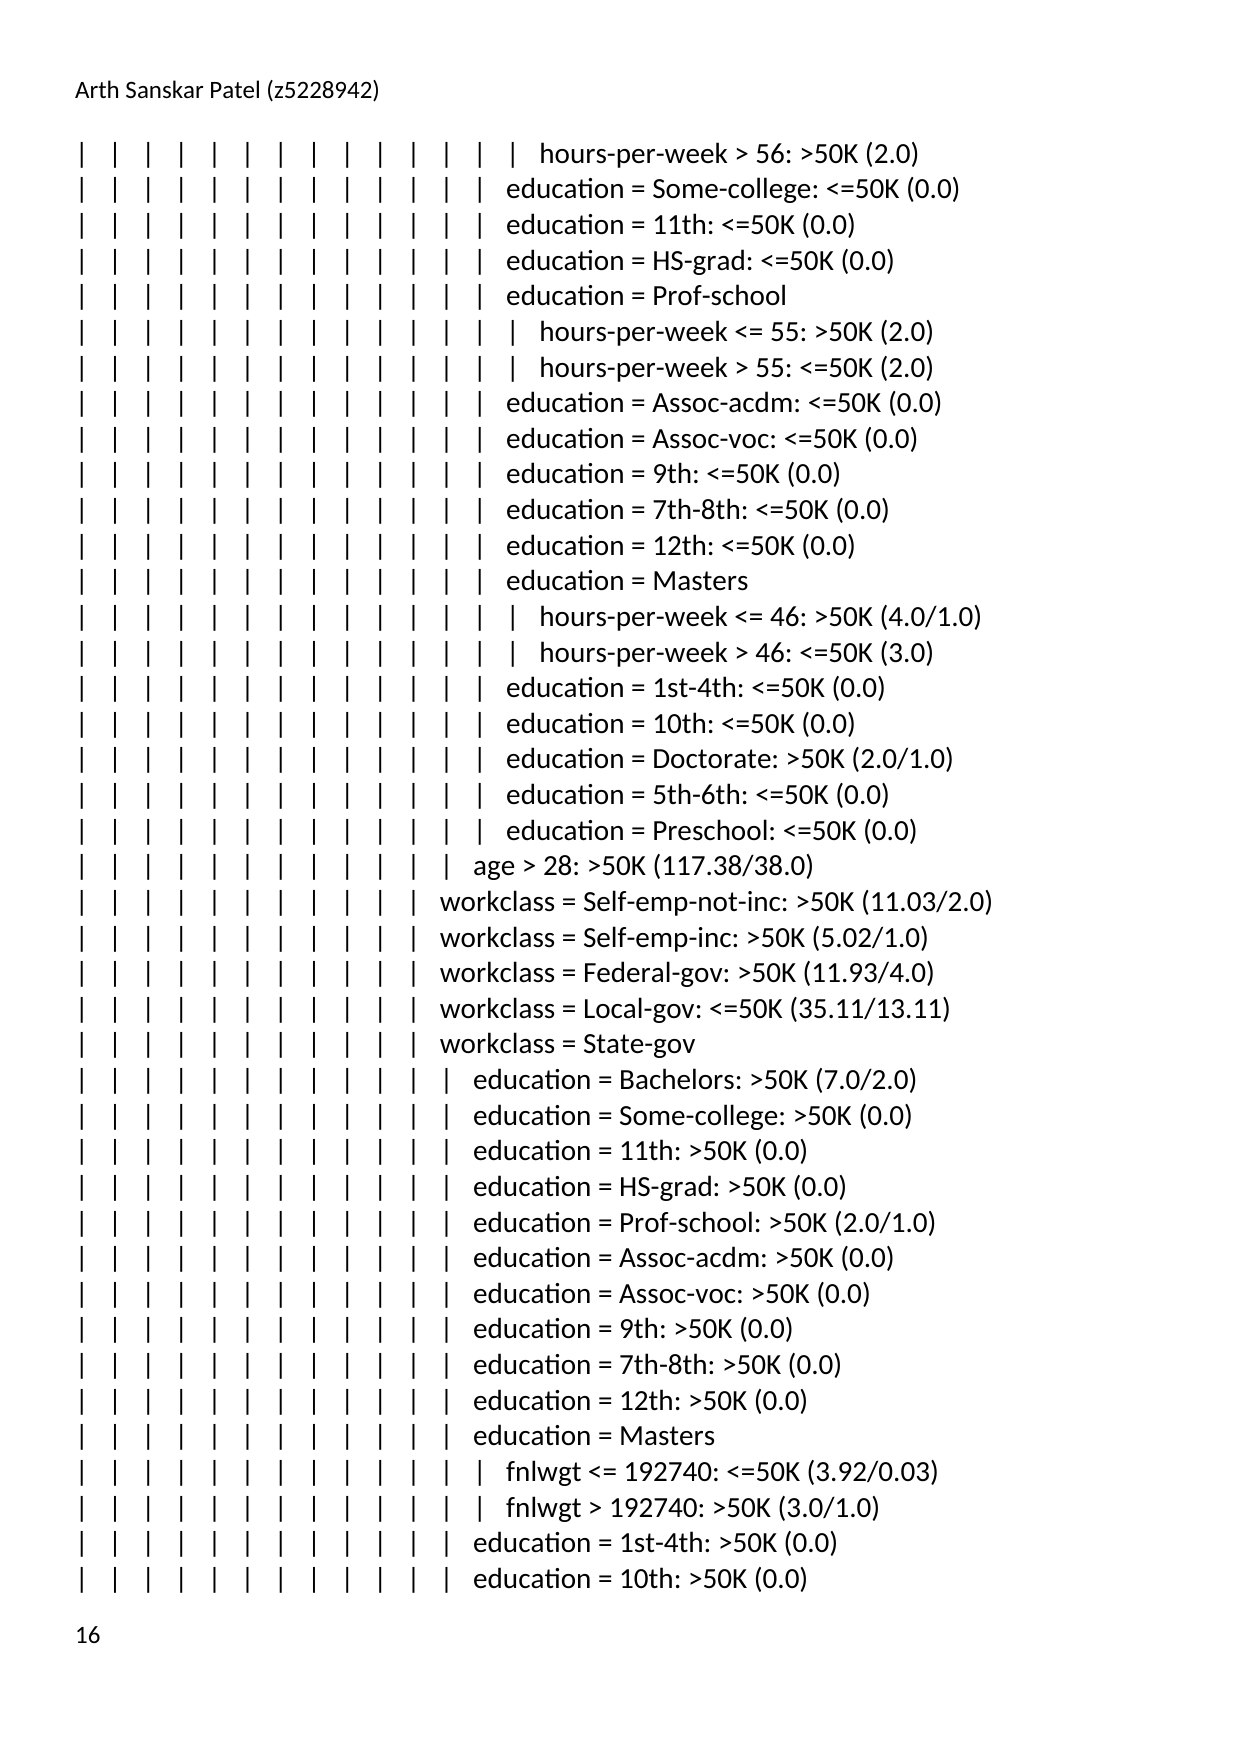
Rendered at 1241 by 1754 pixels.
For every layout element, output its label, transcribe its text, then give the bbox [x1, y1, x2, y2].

text | | | | | | | | | | | | education = Some-college: >50K (0.0) [75, 1097, 1165, 1132]
text | | | | | | | | | | | | education = Assoc-voc: >50K (0.0) [75, 1275, 1165, 1311]
text | | | | | | | | | | | | education = 10th: >50K (0.0) [75, 1560, 1165, 1596]
text | | | | | | | | | | | | education = HS-grad: >50K (0.0) [75, 1168, 1165, 1204]
text | | | | | | | | | | | | education = Assoc-acdm: >50K (0.0) [75, 1239, 1165, 1275]
text | | | | | | | | | | | workclass = State-gov [75, 1026, 1165, 1061]
text | | | | | | | | | | | | | education = 7th-8th: <=50K (0.0) [75, 491, 1165, 527]
text | | | | | | | | | | | | | education = 9th: <=50K (0.0) [75, 456, 1165, 491]
text | | | | | | | | | | | | education = 11th: >50K (0.0) [75, 1132, 1165, 1168]
text | | | | | | | | | | | | | education = Assoc-voc: <=50K (0.0) [75, 420, 1165, 456]
text | | | | | | | | | | | | | education = Some-college: <=50K (0.0) [75, 171, 1165, 206]
text | | | | | | | | | | | | | education = 10th: <=50K (0.0) [75, 705, 1165, 741]
text | | | | | | | | | | | | | | hours-per-week <= 46: >50K (4.0/1.0) [75, 598, 1165, 634]
text | | | | | | | | | | | | | education = HS-grad: <=50K (0.0) [75, 242, 1165, 277]
text | | | | | | | | | | | workclass = Self-emp-inc: >50K (5.02/1.0) [75, 919, 1165, 954]
text | | | | | | | | | | | | education = 9th: >50K (0.0) [75, 1311, 1165, 1346]
text | | | | | | | | | | | workclass = Local-gov: <=50K (35.11/13.11) [75, 990, 1165, 1026]
text | | | | | | | | | | | | | education = 1st-4th: <=50K (0.0) [75, 669, 1165, 705]
text | | | | | | | | | | | | | fnlwgt <= 192740: <=50K (3.92/0.03) [75, 1453, 1165, 1489]
text | | | | | | | | | | | | education = Masters [75, 1417, 1165, 1453]
text | | | | | | | | | | | | education = Prof-school: >50K (2.0/1.0) [75, 1204, 1165, 1239]
text | | | | | | | | | | | | | education = 5th-6th: <=50K (0.0) [75, 776, 1165, 812]
text | | | | | | | | | | | | | | hours-per-week > 46: <=50K (3.0) [75, 634, 1165, 669]
text | | | | | | | | | | | | | education = 11th: <=50K (0.0) [75, 206, 1165, 242]
text | | | | | | | | | | | | | | hours-per-week <= 55: >50K (2.0) [75, 313, 1165, 349]
text | | | | | | | | | | | | | education = Masters [75, 562, 1165, 598]
text | | | | | | | | | | | | | education = Preschool: <=50K (0.0) [75, 812, 1165, 847]
text | | | | | | | | | | | | | | hours-per-week > 55: <=50K (2.0) [75, 349, 1165, 384]
text | | | | | | | | | | | | education = Bachelors: >50K (7.0/2.0) [75, 1061, 1165, 1097]
text | | | | | | | | | | | | age > 28: >50K (117.38/38.0) [75, 847, 1165, 883]
text | | | | | | | | | | | | | | hours-per-week > 56: >50K (2.0) [75, 135, 1165, 171]
text | | | | | | | | | | | | | education = Prof-school [75, 277, 1165, 313]
text | | | | | | | | | | | | education = 1st-4th: >50K (0.0) [75, 1524, 1165, 1560]
text | | | | | | | | | | | | | fnlwgt > 192740: >50K (3.0/1.0) [75, 1489, 1165, 1524]
text | | | | | | | | | | | | | education = Doctorate: >50K (2.0/1.0) [75, 741, 1165, 776]
text | | | | | | | | | | | workclass = Federal-gov: >50K (11.93/4.0) [75, 954, 1165, 990]
text | | | | | | | | | | | | | education = Assoc-acdm: <=50K (0.0) [75, 384, 1165, 420]
text | | | | | | | | | | | | | education = 12th: <=50K (0.0) [75, 527, 1165, 562]
text | | | | | | | | | | | | education = 12th: >50K (0.0) [75, 1382, 1165, 1417]
text | | | | | | | | | | | workclass = Self-emp-not-inc: >50K (11.03/2.0) [75, 883, 1165, 919]
text | | | | | | | | | | | | education = 7th-8th: >50K (0.0) [75, 1346, 1165, 1382]
